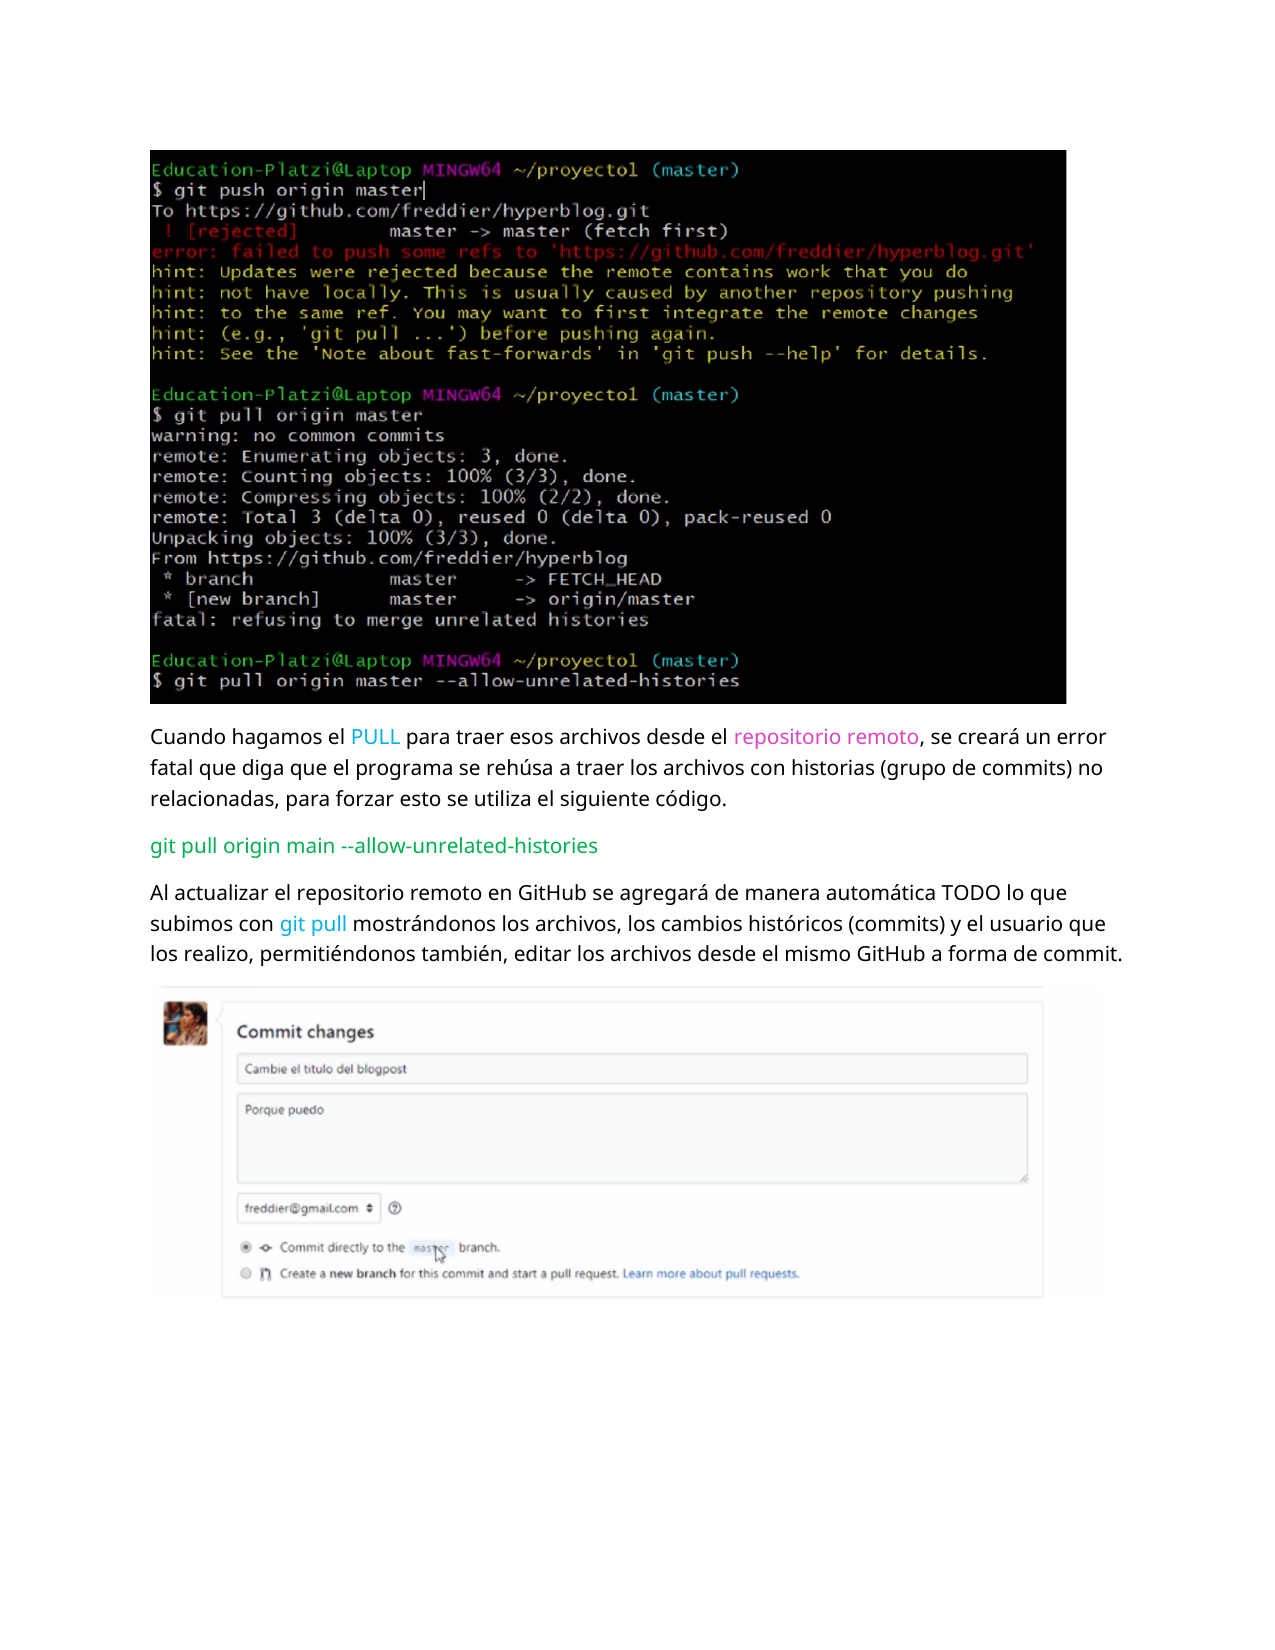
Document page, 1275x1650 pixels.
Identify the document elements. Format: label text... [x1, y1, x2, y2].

text git pull origin main --allow-unrelated-histories [150, 831, 1125, 859]
text Cuando hagamos el PULL para traer esos archivos desde el repositorio remoto, se creará un error fatal que diga que el programa se rehúsa a traer los archivos con historias (grupo de commits) no relacionadas, para forzar esto se utiliza el siguiente código. [150, 722, 1125, 812]
text Al actualizar el repositorio remoto en GitHub se agregará de manera automática TODO lo que subimos con git pull mostrándonos los archivos, los cambios históricos (commits) y el usuario que los realizo, permitiéndonos también, editar los archivos desde el mismo GitHub a forma de commit. [150, 878, 1125, 968]
picture [150, 150, 1067, 704]
picture [150, 986, 1102, 1300]
